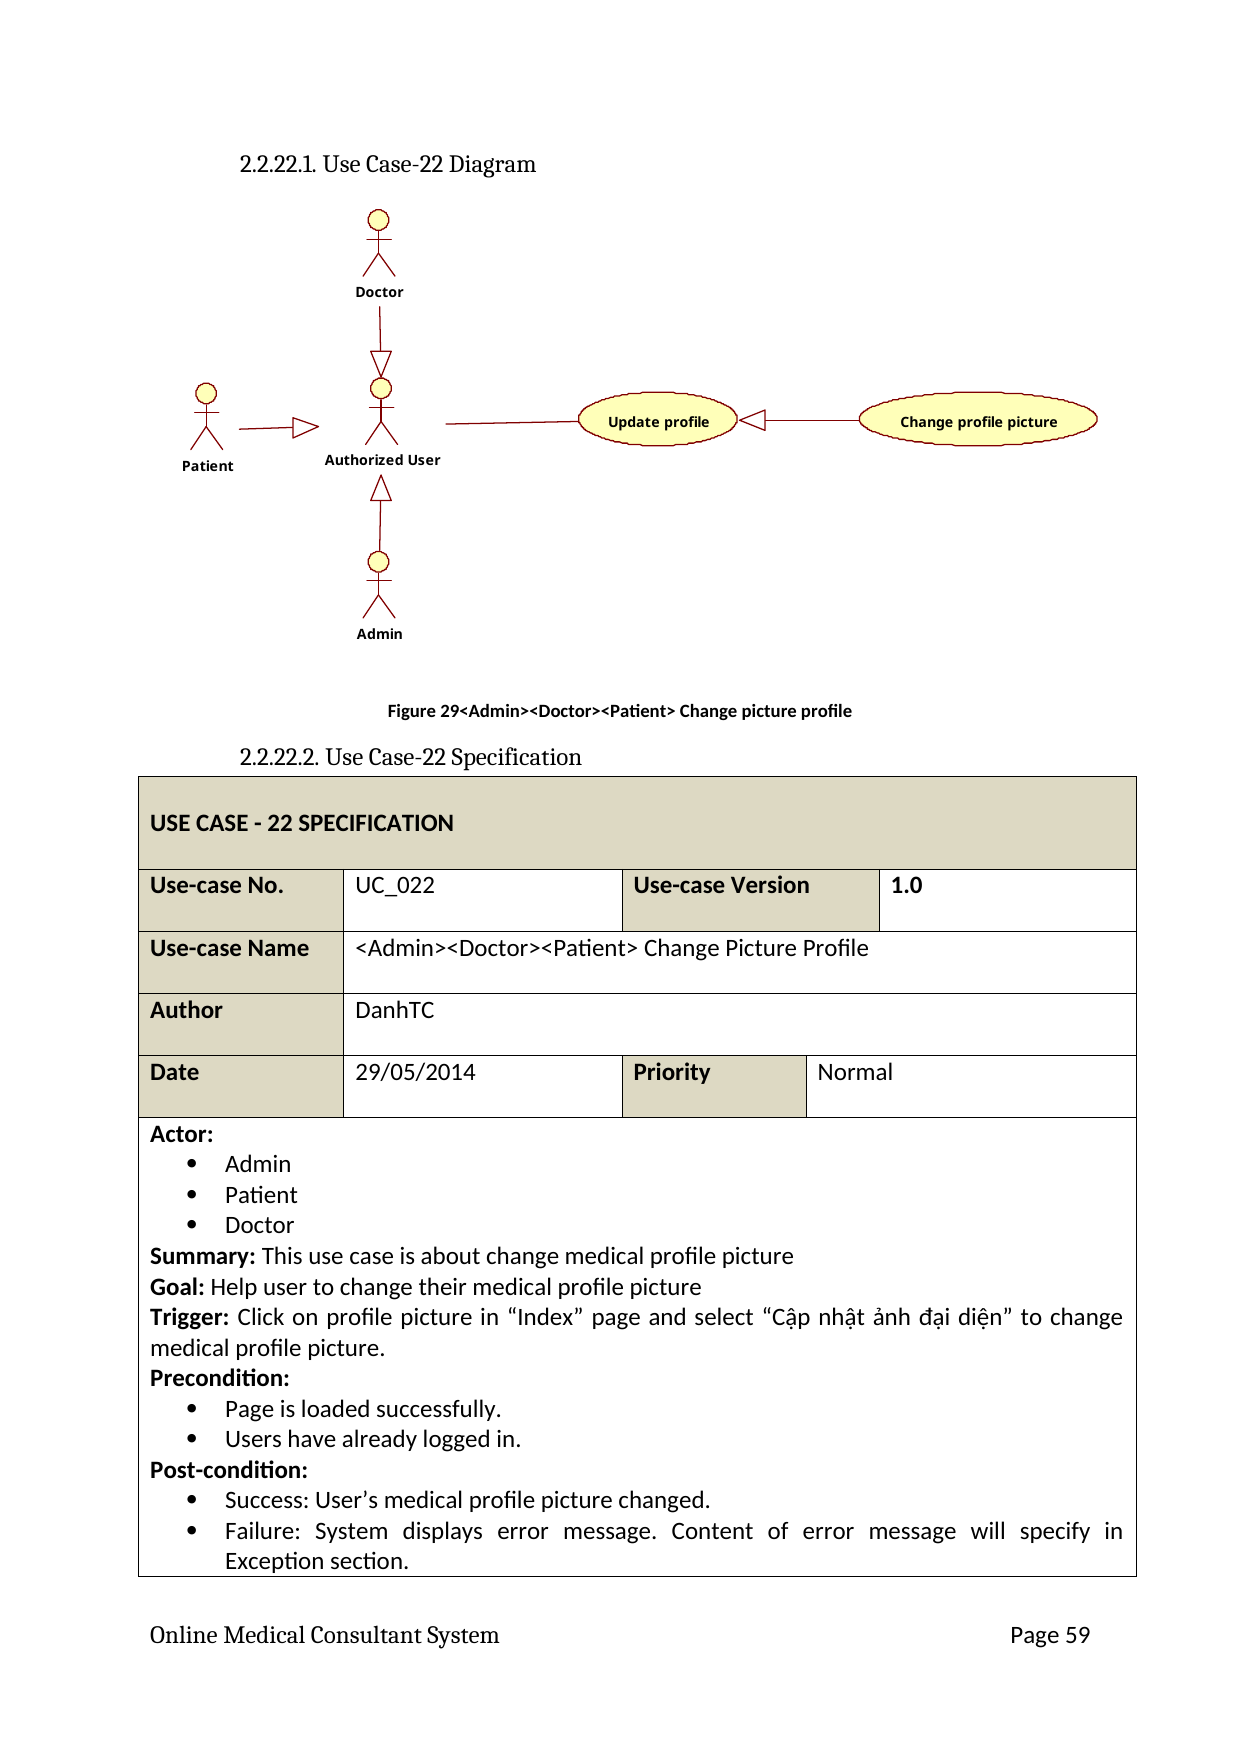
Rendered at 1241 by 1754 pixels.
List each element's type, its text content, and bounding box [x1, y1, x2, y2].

table_cell <Admin><Doctor><Patient> Change Picture Profile [344, 932, 1136, 993]
table_cell 1.0 [880, 870, 1136, 931]
table_cell Priority [623, 1056, 806, 1117]
table_header USE CASE - 22 SPECIFICATION [139, 777, 1136, 869]
table_cell Author [139, 994, 343, 1055]
subtitle Use Case-22 Specification [225, 743, 1090, 772]
table_cell Use-case No. [139, 870, 343, 931]
table_cell UC_022 [344, 870, 622, 931]
text Figure <Admin><Doctor><Patient> Change picture profile [150, 699, 1090, 722]
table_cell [139, 1118, 1136, 1576]
table_cell 29/05/2014 [344, 1056, 622, 1117]
table_cell Use-case Name [139, 932, 343, 993]
table_cell Normal [807, 1056, 1136, 1117]
table_cell DanhTC [344, 994, 1136, 1055]
table_cell Date [139, 1056, 343, 1117]
table_cell Use-case Version [623, 870, 879, 931]
subtitle Use Case-22 Diagram [225, 150, 1090, 179]
